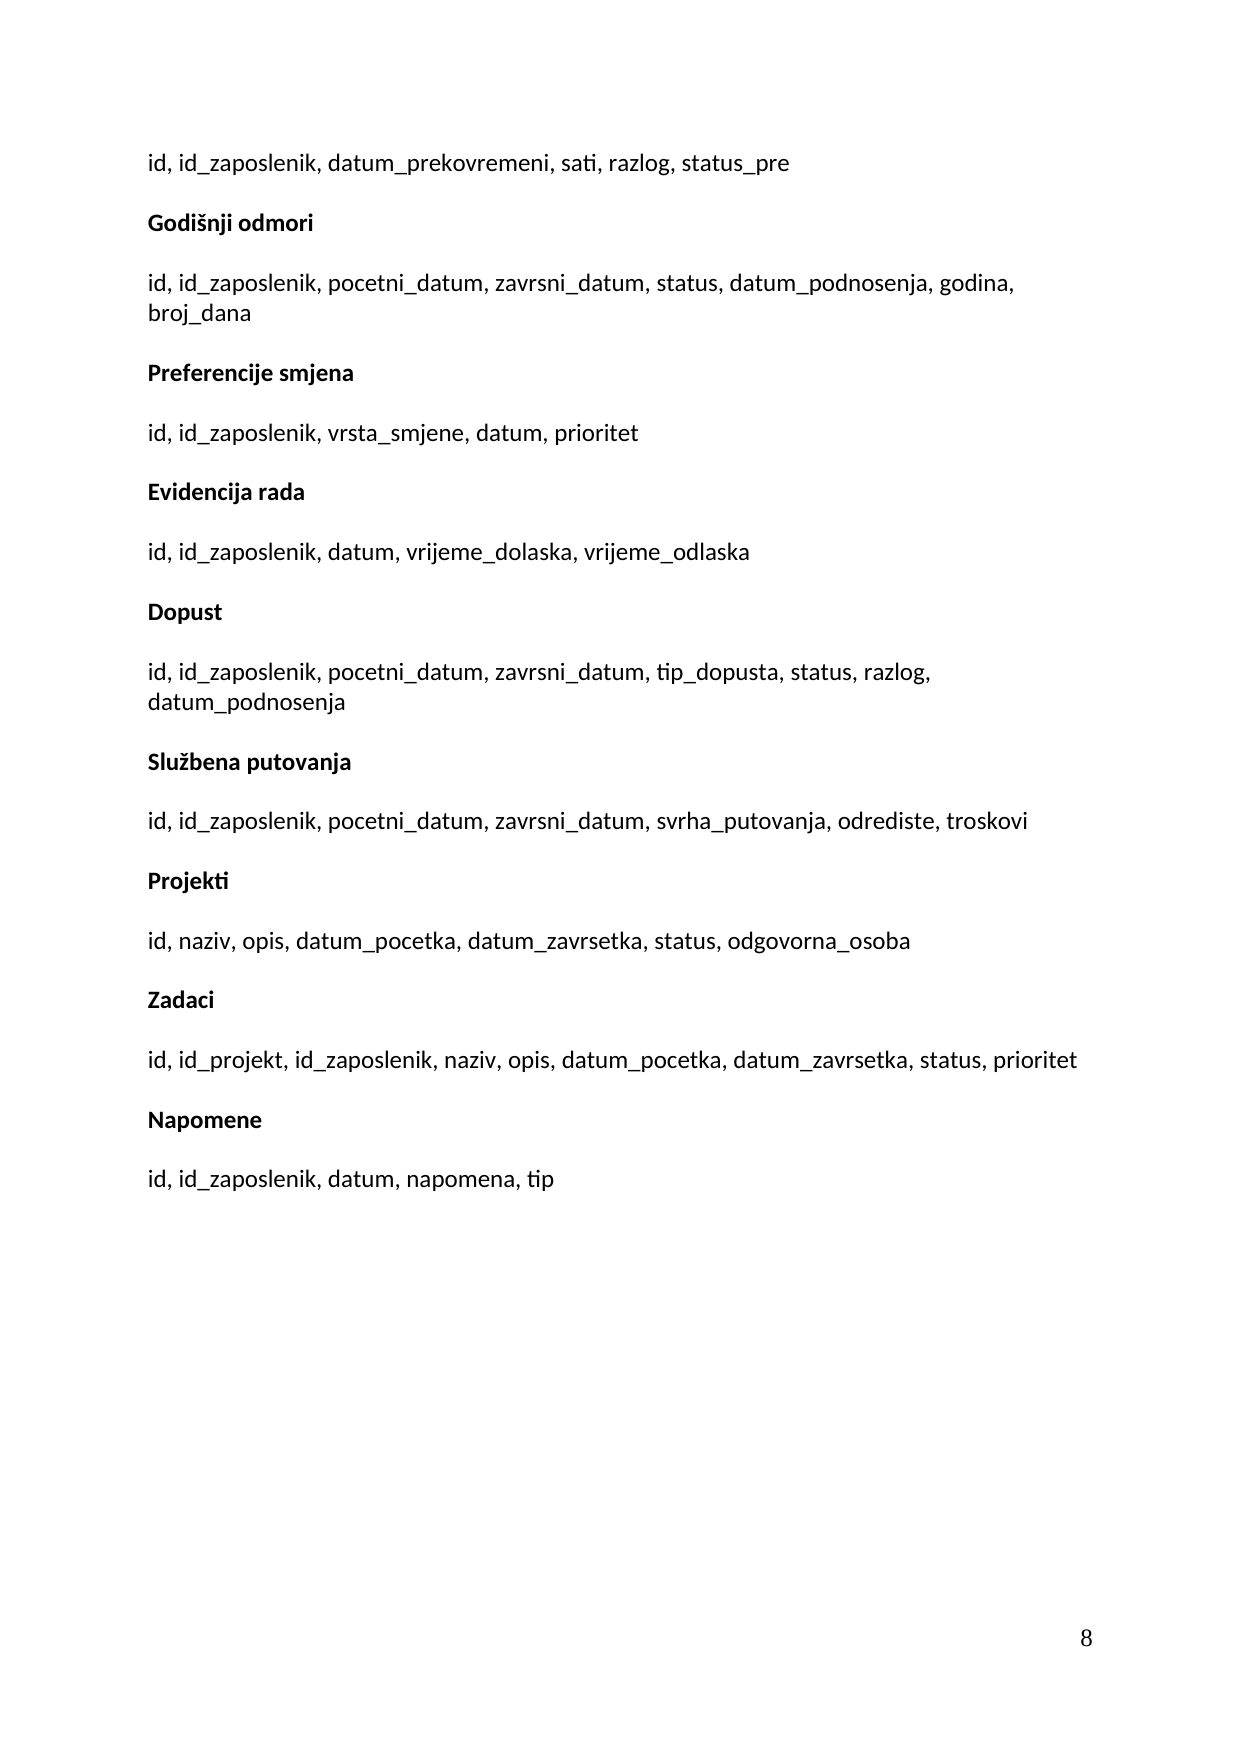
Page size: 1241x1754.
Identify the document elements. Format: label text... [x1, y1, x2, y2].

text Zadaci [148, 984, 1093, 1015]
text id, id_zaposlenik, pocetni_datum, zavrsni_datum, tip_dopusta, status, razlog, datum_podnosenja [148, 656, 1093, 717]
text Dopust [148, 596, 1093, 626]
text Evidencija rada [148, 477, 1093, 507]
text id, id_zaposlenik, datum, vrijeme_dolaska, vrijeme_odlaska [148, 536, 1093, 567]
text Godišnji odmori [148, 207, 1093, 238]
text id, id_zaposlenik, datum_prekovremeni, sati, razlog, status_pre [148, 148, 1093, 178]
text id, id_zaposlenik, vrsta_smjene, datum, prioritet [148, 417, 1093, 447]
text id, id_zaposlenik, pocetni_datum, zavrsni_datum, status, datum_podnosenja, godina, broj_dana [148, 267, 1093, 328]
text id, naziv, opis, datum_pocetka, datum_zavrsetka, status, odgovorna_osoba [148, 925, 1093, 955]
text id, id_zaposlenik, datum, napomena, tip [148, 1164, 1093, 1194]
text id, id_projekt, id_zaposlenik, naziv, opis, datum_pocetka, datum_zavrsetka, status, prioritet [148, 1044, 1093, 1075]
text Službena putovanja [148, 746, 1093, 776]
text Projekti [148, 865, 1093, 896]
text Preferencije smjena [148, 357, 1093, 388]
text Napomene [148, 1104, 1093, 1134]
text id, id_zaposlenik, pocetni_datum, zavrsni_datum, svrha_putovanja, odrediste, troskovi [148, 806, 1093, 836]
